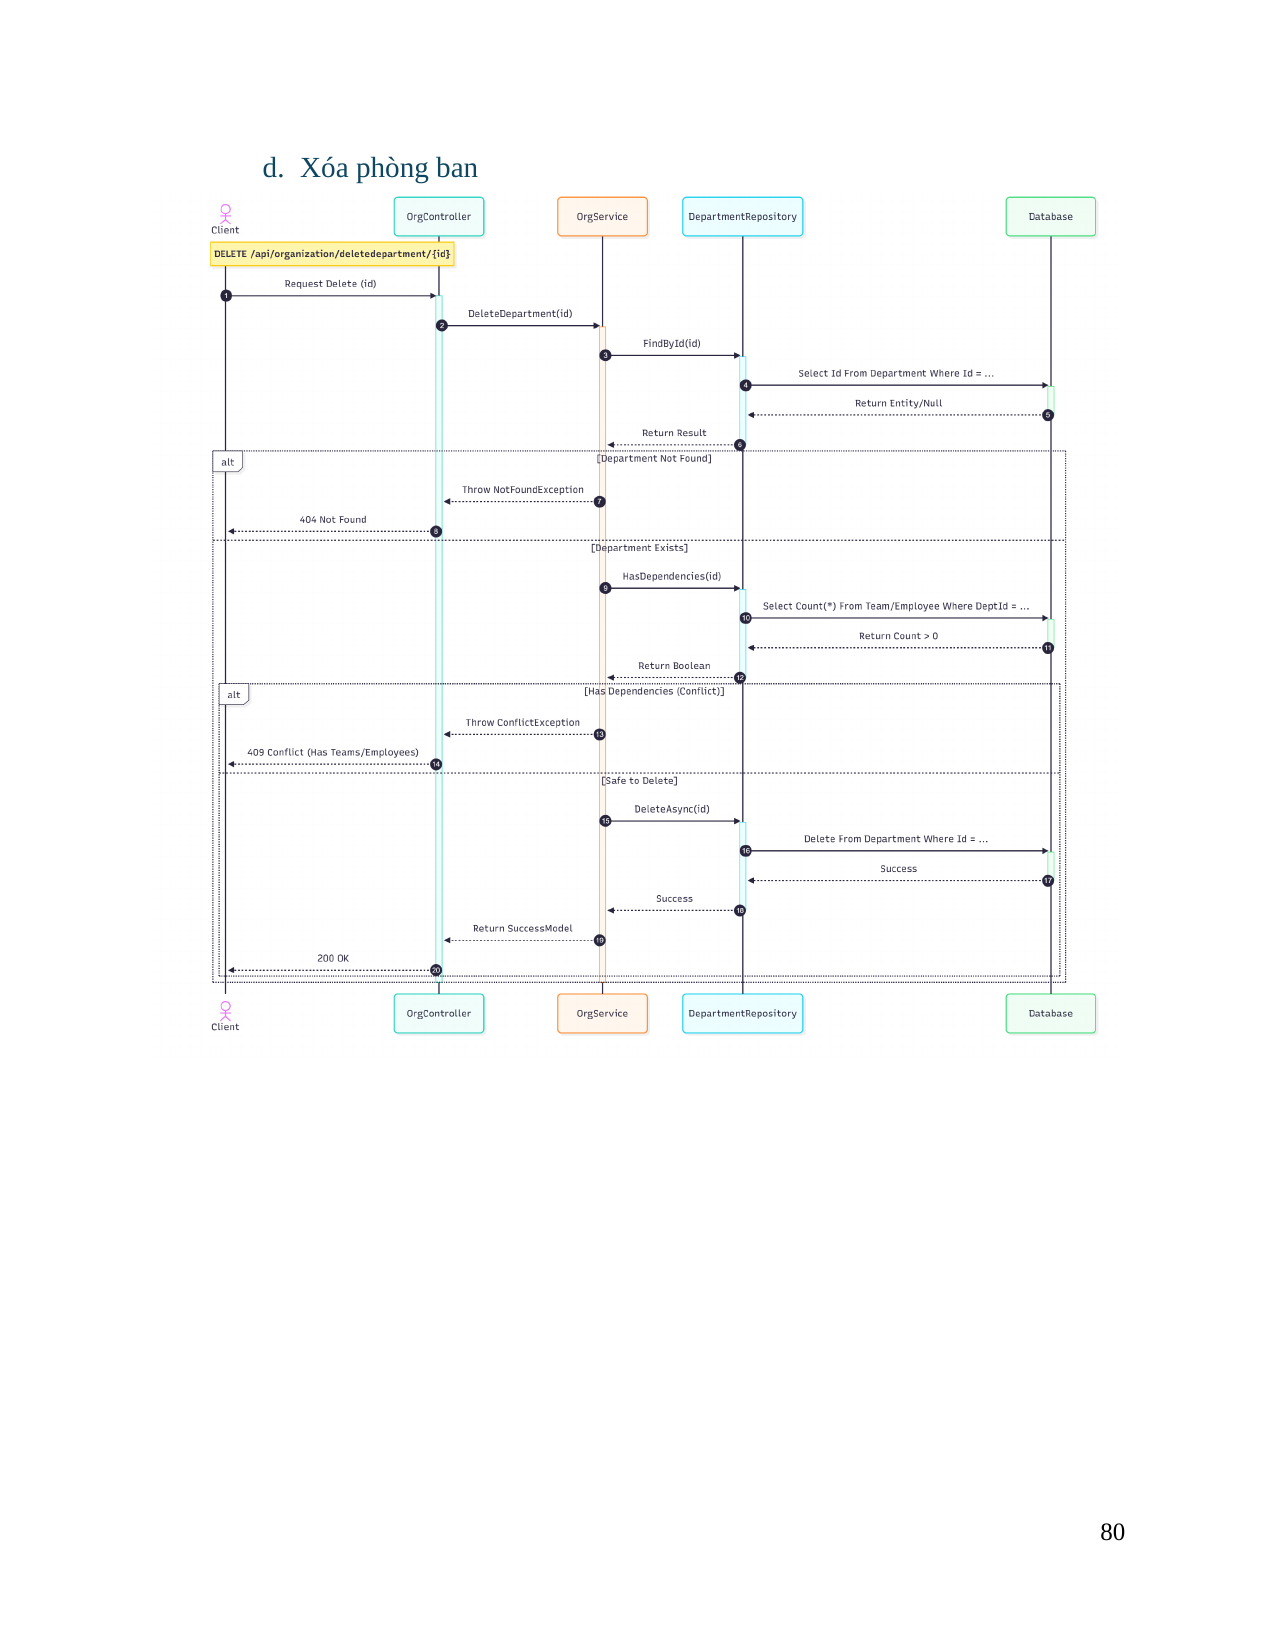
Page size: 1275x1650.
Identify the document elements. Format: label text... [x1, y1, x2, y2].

picture [150, 191, 1125, 1057]
subtitle Xóa phòng ban [262, 150, 1125, 183]
